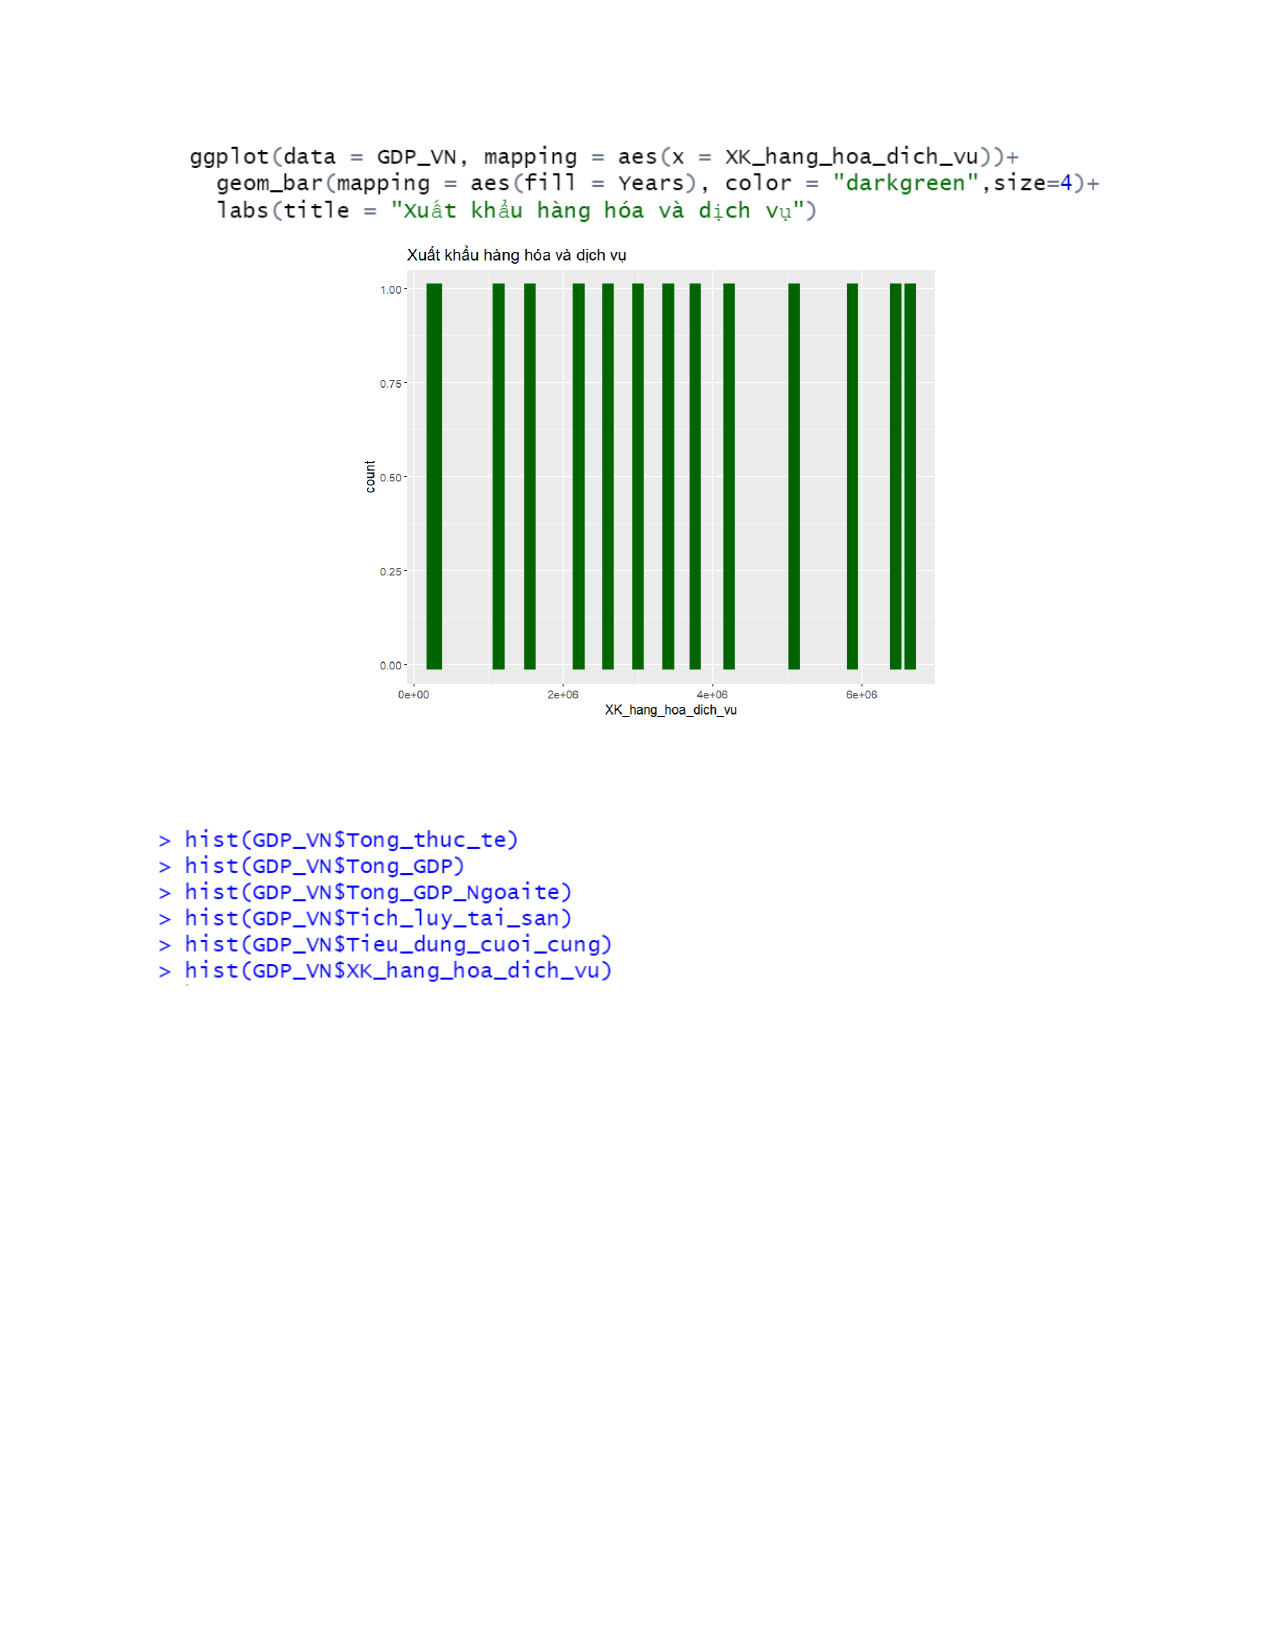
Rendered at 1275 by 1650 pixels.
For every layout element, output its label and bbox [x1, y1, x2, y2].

picture [361, 242, 941, 718]
picture [186, 132, 1116, 241]
picture [150, 826, 616, 986]
